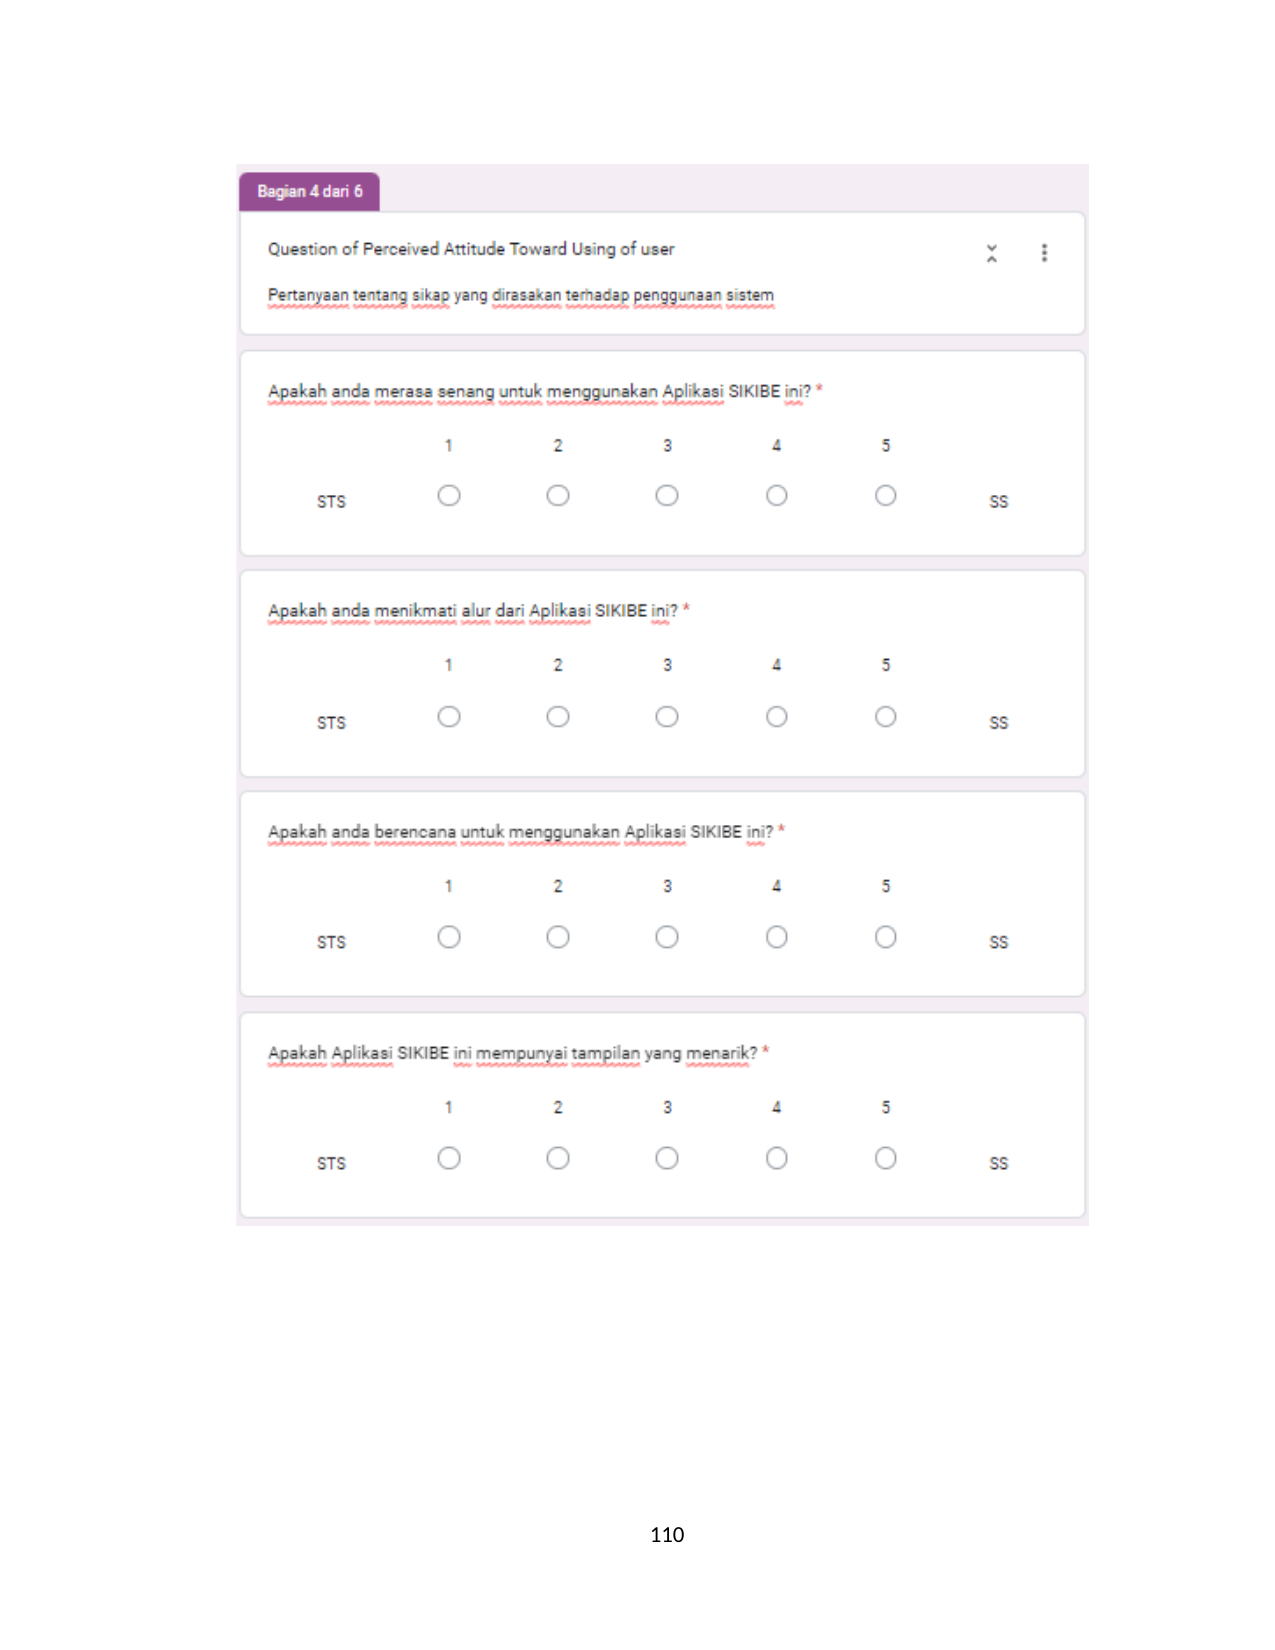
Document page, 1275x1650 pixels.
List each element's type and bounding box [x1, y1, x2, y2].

picture [236, 164, 1089, 1226]
